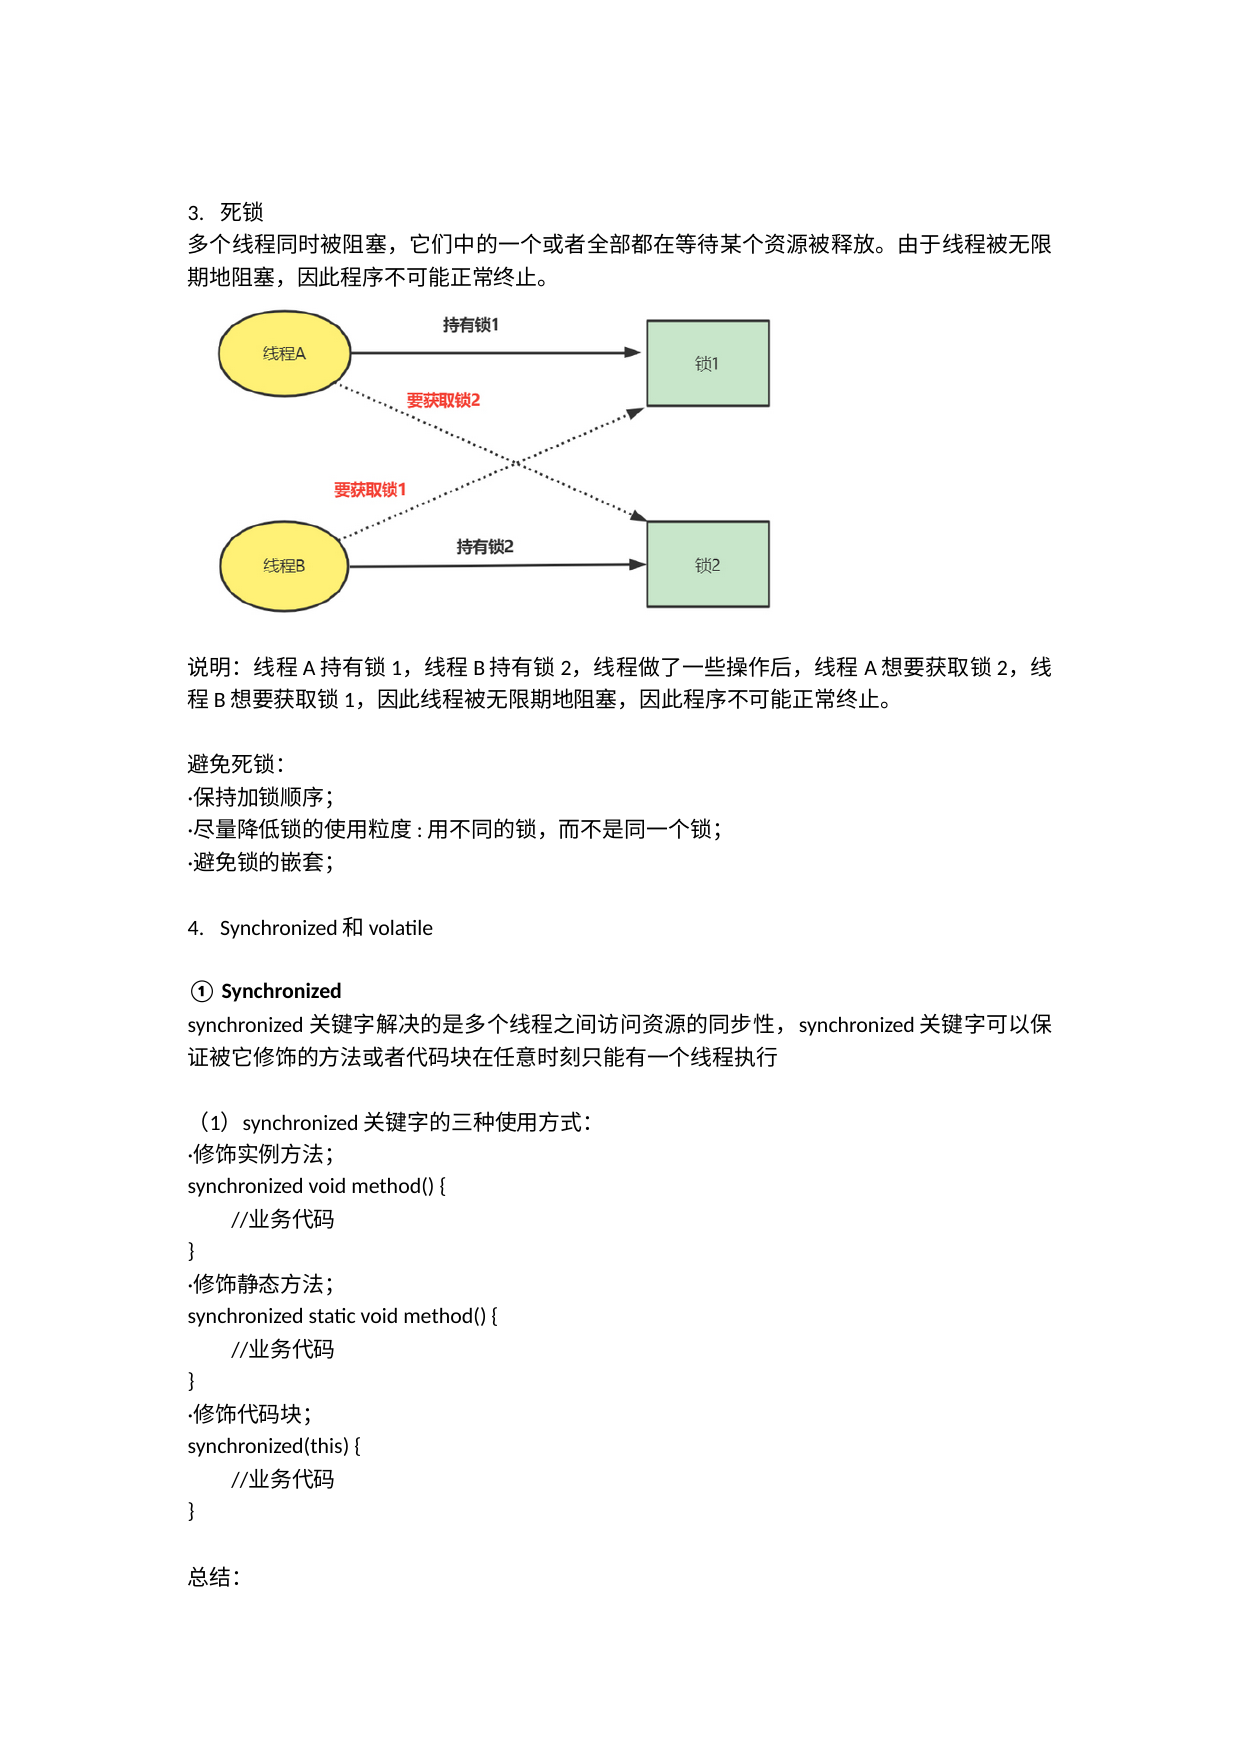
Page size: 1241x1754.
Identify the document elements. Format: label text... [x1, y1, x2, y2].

list ① Synchronized [187, 974, 1053, 1007]
text } [187, 1494, 1053, 1527]
text synchronized(this) { [187, 1429, 1053, 1462]
text 多个线程同时被阻塞，它们中的一个或者全部都在等待某个资源被释放。由于线程被无限期地阻塞，因此程序不可能正常终止。 [187, 227, 1053, 292]
text ·保持加锁顺序； [187, 779, 1053, 812]
text 总结： [187, 1559, 1053, 1592]
text //业务代码 [187, 1332, 1053, 1364]
list synchronized 关键字的三种使用方式： [187, 1104, 1053, 1137]
text ·修饰代码块； [187, 1397, 1053, 1429]
text ·尽量降低锁的使用粒度 : 用不同的锁，而不是同一个锁； [187, 812, 1053, 844]
text //业务代码 [187, 1202, 1053, 1234]
text synchronized void method() { [187, 1169, 1053, 1202]
text synchronized static void method() { [187, 1299, 1053, 1332]
text ·修饰实例方法； [187, 1137, 1053, 1169]
text ·避免锁的嵌套； [187, 844, 1053, 877]
text 避免死锁： [187, 747, 1053, 779]
list Synchronized和volatile [187, 909, 1053, 942]
text ·修饰静态方法； [187, 1267, 1053, 1299]
text //业务代码 [187, 1462, 1053, 1494]
picture [187, 292, 790, 626]
text synchronized 关键字解决的是多个线程之间访问资源的同步性，synchronized关键字可以保证被它修饰的方法或者代码块在任意时刻只能有一个线程执行 [187, 1007, 1053, 1072]
text 说明：线程A持有锁1，线程B持有锁2，线程做了一些操作后，线程A想要获取锁2，线程B想要获取锁1，因此线程被无限期地阻塞，因此程序不可能正常终止。 [187, 649, 1053, 714]
list 死锁 [187, 194, 1053, 227]
text } [187, 1364, 1053, 1397]
text } [187, 1234, 1053, 1267]
